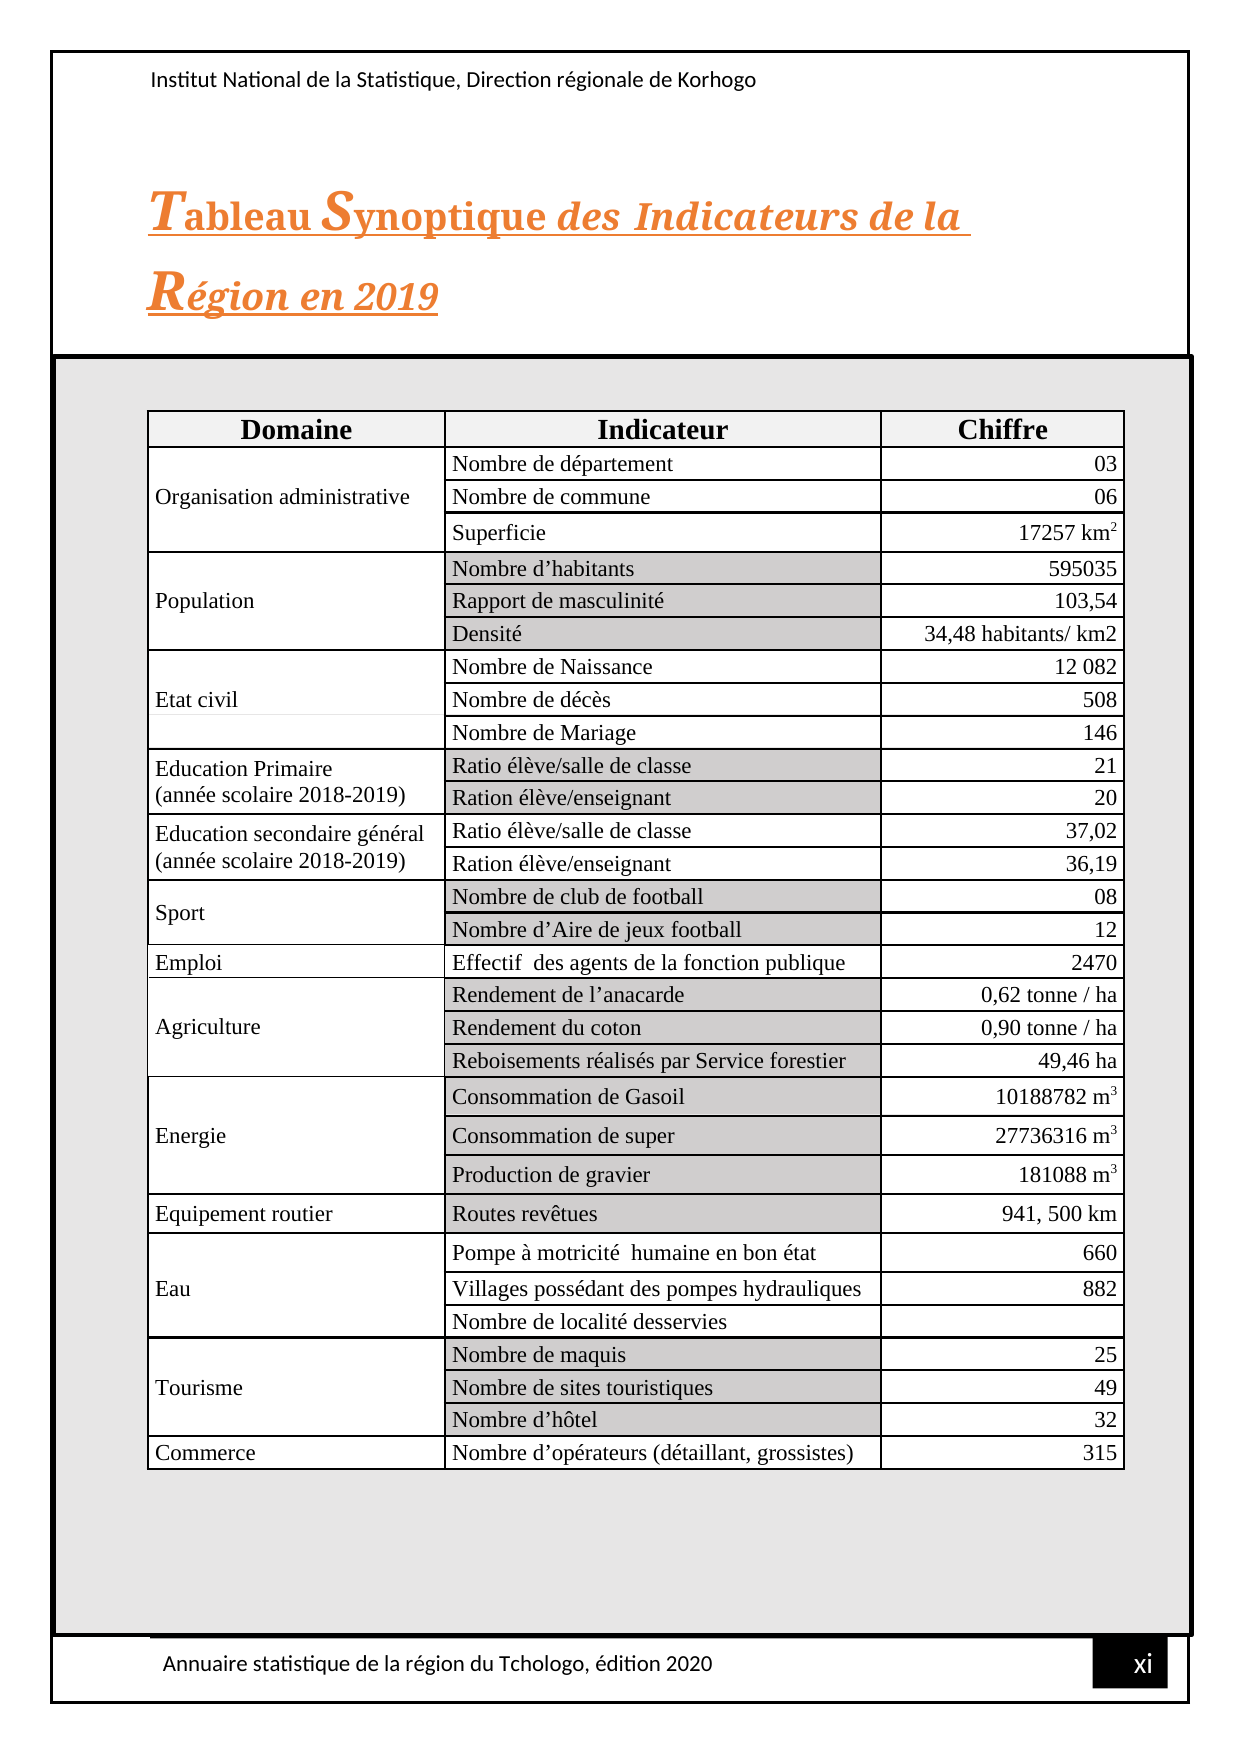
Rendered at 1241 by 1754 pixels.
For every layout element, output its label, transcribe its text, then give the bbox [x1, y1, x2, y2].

subtitle Tableau Synoptique des Indicateurs de la Région en 2019 [148, 173, 1093, 326]
